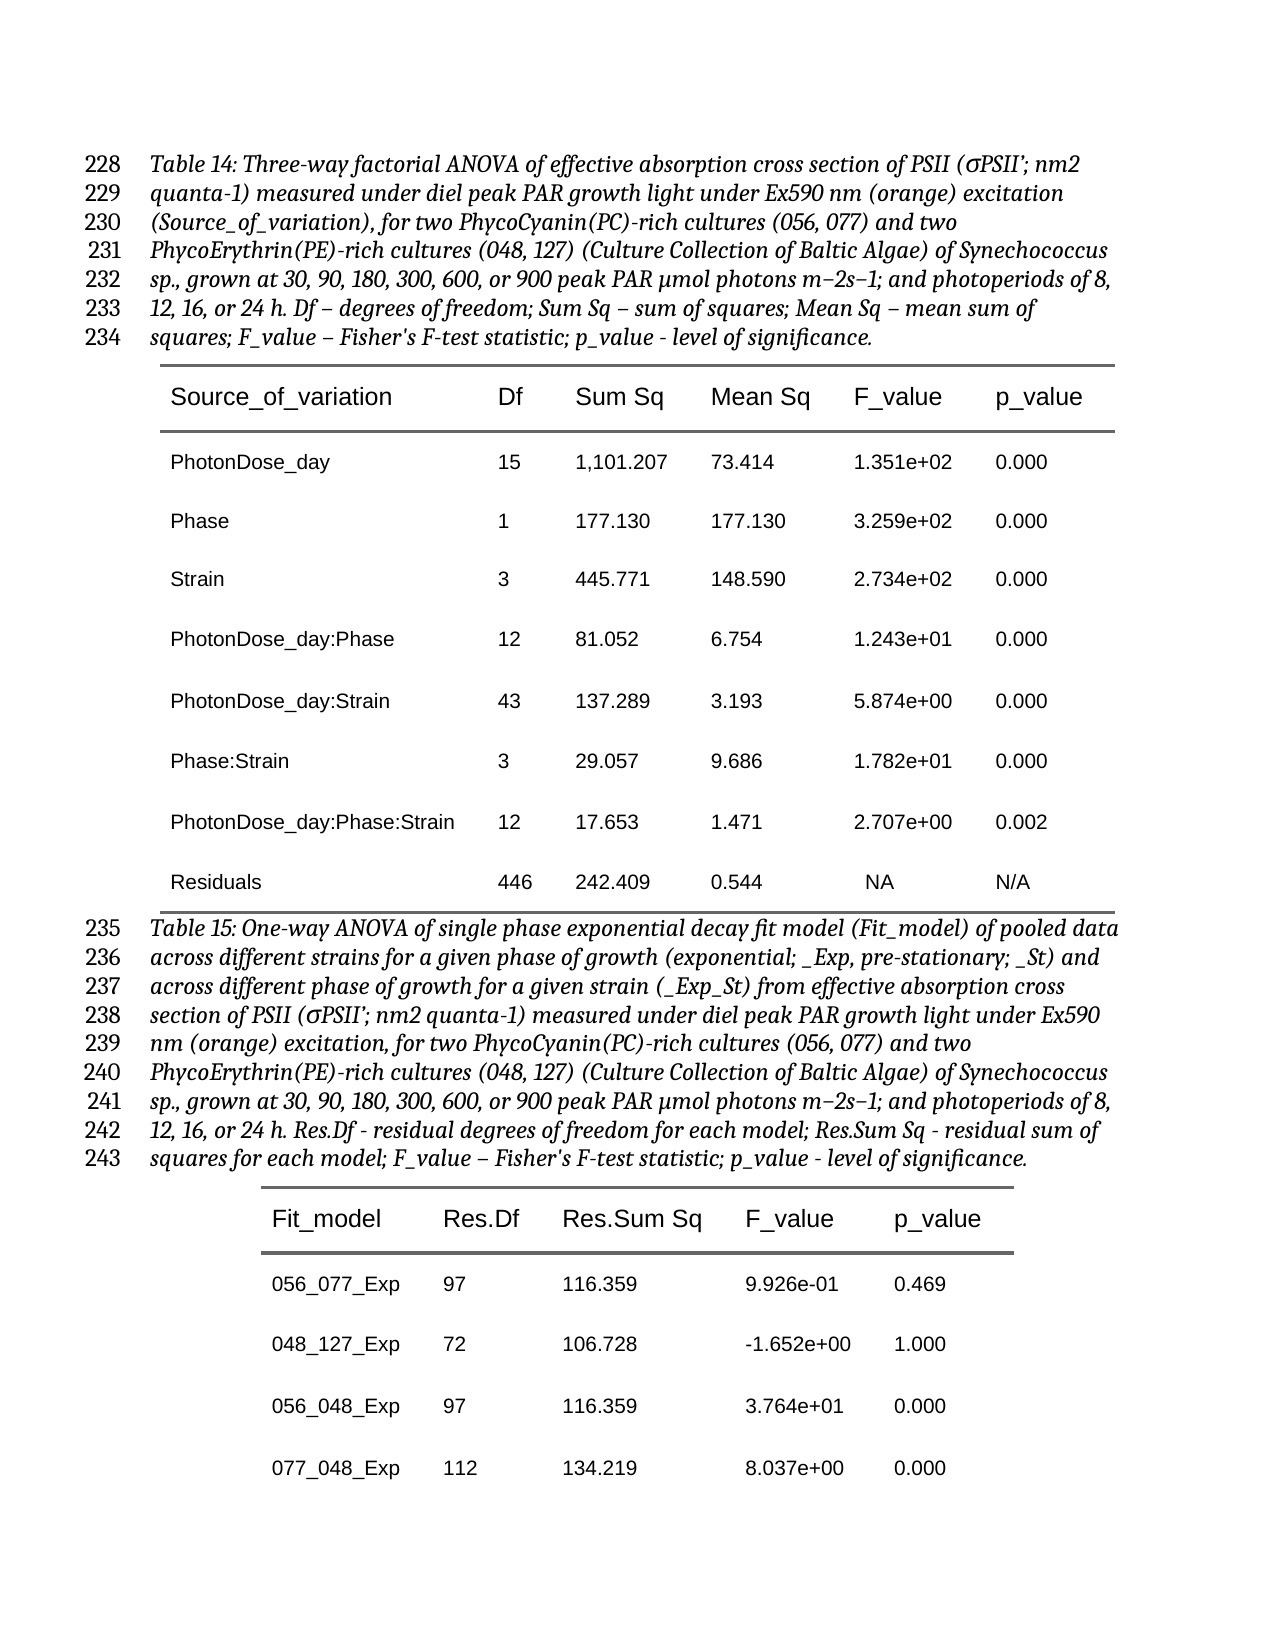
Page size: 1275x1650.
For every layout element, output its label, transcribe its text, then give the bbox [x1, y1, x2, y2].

table_cell 134.219 [552, 1437, 735, 1499]
table_cell 1,101.207 [565, 433, 700, 492]
table_cell 0.000 [985, 492, 1115, 550]
table_header p_value [884, 1189, 1014, 1251]
table_cell PhotonDose_day [160, 433, 487, 492]
table_header F_value [843, 367, 985, 430]
table_cell 5.874e+00 [843, 670, 985, 732]
table_cell 12 [487, 791, 565, 853]
table_cell 2.707e+00 [843, 791, 985, 853]
table_cell Residuals [160, 853, 487, 911]
table_header Df [487, 367, 565, 430]
table_cell N/A [985, 853, 1115, 911]
table_cell 15 [487, 433, 565, 492]
table_cell 0.000 [884, 1437, 1014, 1499]
table_cell 056_048_Exp [261, 1375, 432, 1437]
table_cell 1.782e+01 [843, 733, 985, 791]
table_cell 0.469 [884, 1255, 1014, 1313]
table_cell 056_077_Exp [261, 1255, 432, 1313]
table_cell 97 [433, 1375, 552, 1437]
table_cell PhotonDose_day:Phase [160, 608, 487, 670]
table_cell 17.653 [565, 791, 700, 853]
table_header p_value [985, 367, 1115, 430]
table_cell 0.002 [985, 791, 1115, 853]
table_cell 112 [433, 1437, 552, 1499]
table_cell 148.590 [700, 550, 843, 608]
table_cell 242.409 [565, 853, 700, 911]
table_header Source_of_variation [160, 367, 487, 430]
table_cell 97 [433, 1255, 552, 1313]
table_cell 6.754 [700, 608, 843, 670]
table_cell 29.057 [565, 733, 700, 791]
table_cell 116.359 [552, 1375, 735, 1437]
table_cell -1.652e+00 [735, 1313, 883, 1375]
table_cell 1.243e+01 [843, 608, 985, 670]
table_cell 9.926e-01 [735, 1255, 883, 1313]
table_cell 116.359 [552, 1255, 735, 1313]
table_cell Phase [160, 492, 487, 550]
table_cell 106.728 [552, 1313, 735, 1375]
table_cell 0.544 [700, 853, 843, 911]
table_cell 2.734e+02 [843, 550, 985, 608]
table_cell 8.037e+00 [735, 1437, 883, 1499]
table_header Mean Sq [700, 367, 843, 430]
table_cell 177.130 [700, 492, 843, 550]
table_cell 1.000 [884, 1313, 1014, 1375]
table_cell 3 [487, 550, 565, 608]
table_cell 3.193 [700, 670, 843, 732]
table_cell 1 [487, 492, 565, 550]
table_cell 048_127_Exp [261, 1313, 432, 1375]
table_cell 0.000 [985, 670, 1115, 732]
table_cell 0.000 [985, 433, 1115, 492]
table_cell 445.771 [565, 550, 700, 608]
table_cell 177.130 [565, 492, 700, 550]
table_cell Phase:Strain [160, 733, 487, 791]
table_header Res.Sum Sq [552, 1189, 735, 1251]
table_cell 12 [487, 608, 565, 670]
table_cell 446 [487, 853, 565, 911]
table_cell 1.351e+02 [843, 433, 985, 492]
table_cell PhotonDose_day:Strain [160, 670, 487, 732]
table_cell PhotonDose_day:Phase:Strain [160, 791, 487, 853]
table_header Res.Df [433, 1189, 552, 1251]
table_cell 0.000 [985, 550, 1115, 608]
table_header Fit_model [261, 1189, 432, 1251]
table_cell 0.000 [985, 733, 1115, 791]
table_header F_value [735, 1189, 883, 1251]
table_cell 43 [487, 670, 565, 732]
table_cell 1.471 [700, 791, 843, 853]
table_cell Strain [160, 550, 487, 608]
table_cell 0.000 [884, 1375, 1014, 1437]
table_cell 3 [487, 733, 565, 791]
table_cell NA [843, 853, 985, 911]
table_cell 137.289 [565, 670, 700, 732]
table_cell 81.052 [565, 608, 700, 670]
table_cell 73.414 [700, 433, 843, 492]
table_cell 077_048_Exp [261, 1437, 432, 1499]
table_cell 0.000 [985, 608, 1115, 670]
table_header Sum Sq [565, 367, 700, 430]
table_cell 72 [433, 1313, 552, 1375]
text Table 14: Three-way factorial ANOVA of effective absorption cross section of PSII (σPSII’; nm2 quanta-1) measured under diel peak PAR growth light under Ex590 nm (orange) excitation (Source_of_variation), for two PhycoCyanin(PC)-rich cultures (056, 077) and two PhycoErythrin(PE)-rich cultures (048, 127) (Culture Collection of Baltic Algae) of Synechococcus sp., grown at 30, 90, 180, 300, 600, or 900 peak PAR µmol photons m−2s−1; and photoperiods of 8, 12, 16, or 24 h. Df – degrees of freedom; Sum Sq – sum of squares; Mean Sq – mean sum of squares; F_value – Fisher's F-test statistic; p_value - level of significance. [150, 150, 1125, 351]
table_cell 3.259e+02 [843, 492, 985, 550]
table_cell 3.764e+01 [735, 1375, 883, 1437]
table_cell 9.686 [700, 733, 843, 791]
text Table 15: One-way ANOVA of single phase exponential decay fit model (Fit_model) of pooled data across different strains for a given phase of growth (exponential; _Exp, pre-stationary; _St) and across different phase of growth for a given strain (_Exp_St) from effective absorption cross section of PSII (σPSII’; nm2 quanta-1) measured under diel peak PAR growth light under Ex590 nm (orange) excitation, for two PhycoCyanin(PC)-rich cultures (056, 077) and two PhycoErythrin(PE)-rich cultures (048, 127) (Culture Collection of Baltic Algae) of Synechococcus sp., grown at 30, 90, 180, 300, 600, or 900 peak PAR µmol photons m−2s−1; and photoperiods of 8, 12, 16, or 24 h. Res.Df - residual degrees of freedom for each model; Res.Sum Sq - residual sum of squares for each model; F_value – Fisher's F-test statistic; p_value - level of significance. [150, 914, 1125, 1173]
